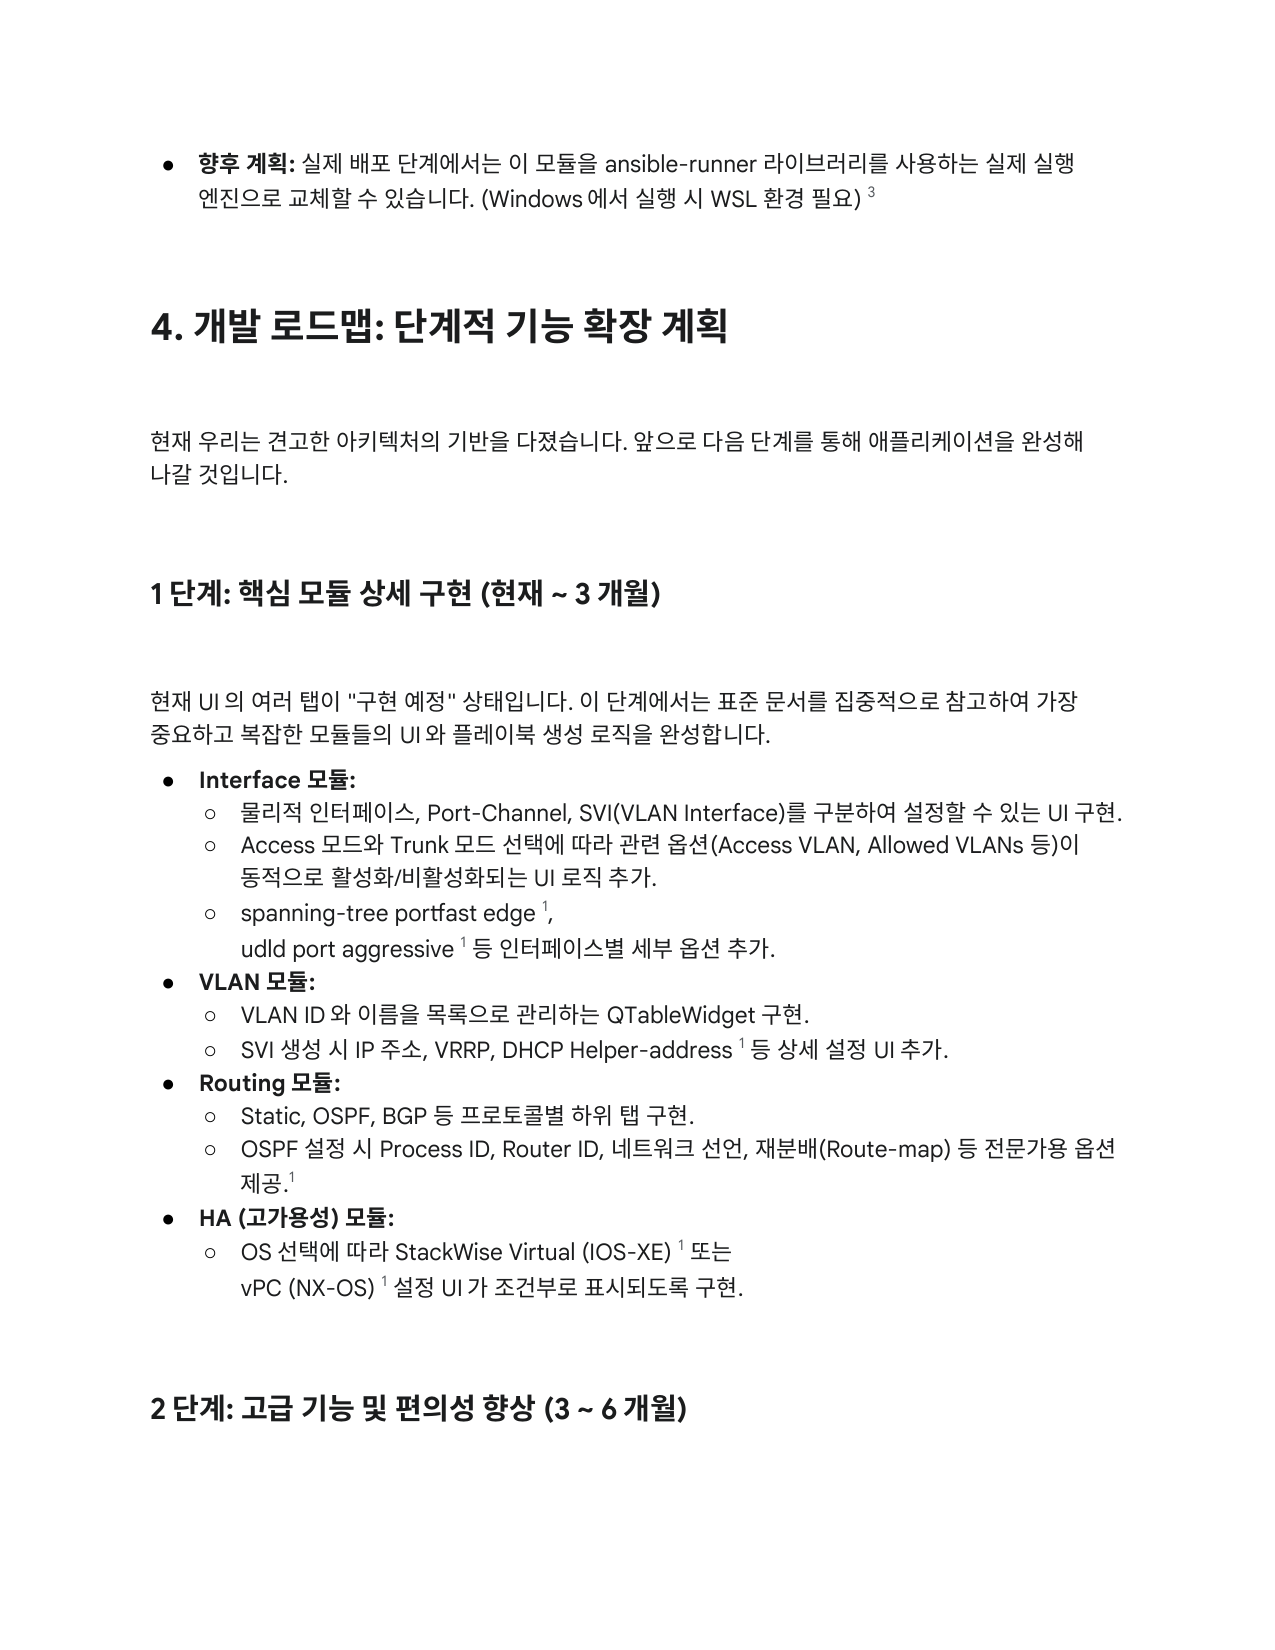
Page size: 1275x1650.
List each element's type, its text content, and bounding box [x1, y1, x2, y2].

list VLAN ID와 이름을 목록으로 관리하는 QTableWidget 구현. [203, 1001, 1125, 1030]
subtitle 1단계: 핵심 모듈 상세 구현 (현재 ~ 3개월) [150, 576, 1125, 613]
text 현재 우리는 견고한 아키텍처의 기반을 다졌습니다. 앞으로 다음 단계를 통해 애플리케이션을 완성해 나갈 것입니다. [150, 428, 1125, 490]
subtitle 2단계: 고급 기능 및 편의성 향상 (3 ~ 6개월) [150, 1391, 1125, 1427]
list OS 선택에 따라 StackWise Virtual (IOS-XE) 1 또는 vPC (NX-OS) 1 설정 UI가 조건부로 표시되도록 구현. [203, 1237, 1125, 1304]
subtitle 4. 개발 로드맵: 단계적 기능 확장 계획 [150, 304, 1125, 352]
list HA (고가용성) 모듈: [161, 1204, 1125, 1233]
list VLAN 모듈: [161, 968, 1125, 997]
list SVI 생성 시 IP 주소, VRRP, DHCP Helper-address 1 등 상세 설정 UI 추가. [203, 1034, 1125, 1065]
list OSPF 설정 시 Process ID, Router ID, 네트워크 선언, 재분배(Route-map) 등 전문가용 옵션 제공.1 [203, 1135, 1125, 1199]
list Access 모드와 Trunk 모드 선택에 따라 관련 옵션(Access VLAN, Allowed VLANs 등)이 동적으로 활성화/비활성화되는 UI 로직 추가. [203, 832, 1125, 893]
text 현재 UI의 여러 탭이 "구현 예정" 상태입니다. 이 단계에서는 표준 문서를 집중적으로 참고하여 가장 중요하고 복잡한 모듈들의 UI와 플레이북 생성 로직을 완성합니다. [150, 688, 1125, 750]
list spanning-tree portfast edge 1, udld port aggressive 1 등 인터페이스별 세부 옵션 추가. [203, 897, 1125, 964]
list Interface 모듈: [161, 766, 1125, 795]
list Routing 모듈: [161, 1070, 1125, 1098]
list 향후 계획: 실제 배포 단계에서는 이 모듈을 ansible-runner 라이브러리를 사용하는 실제 실행 엔진으로 교체할 수 있습니다. (Windows에서 실행 시 WSL 환경 필요) 3 [161, 150, 1125, 214]
list Static, OSPF, BGP 등 프로토콜별 하위 탭 구현. [203, 1102, 1125, 1131]
list 물리적 인터페이스, Port-Channel, SVI(VLAN Interface)를 구분하여 설정할 수 있는 UI 구현. [203, 799, 1125, 828]
